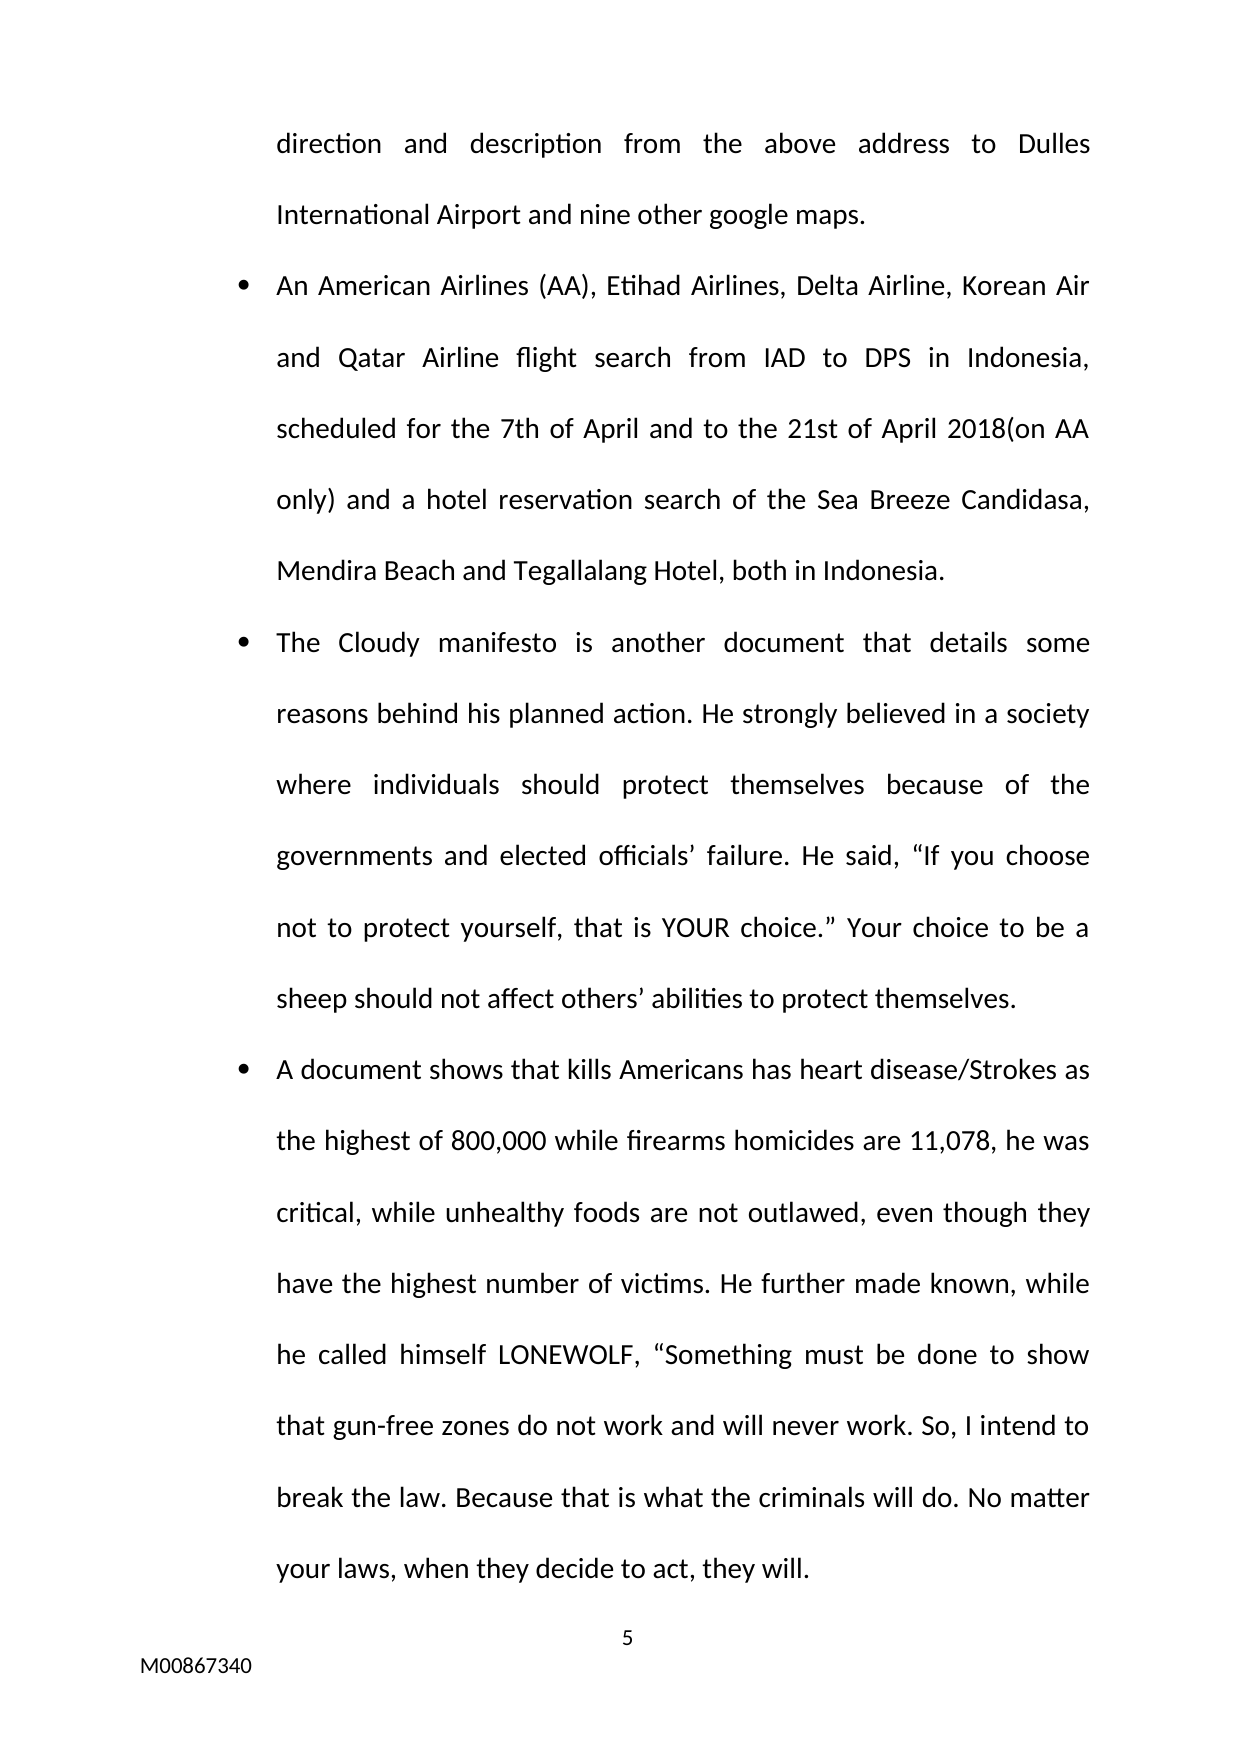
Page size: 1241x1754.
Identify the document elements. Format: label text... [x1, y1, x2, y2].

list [239, 125, 1091, 232]
list The Cloudy manifesto is another document that details some reasons behind his planned action. He strongly believed in a society where individuals should protect themselves because of the governments and elected officials’ failure. He said, “If you choose not to protect yourself, that is YOUR choice.” Your choice to be a sheep should not affect others’ abilities to protect themselves. [239, 624, 1091, 1016]
list A document shows that kills Americans has heart disease/Strokes as the highest of 800,000 while firearms homicides are 11,078, he was critical, while unhealthy foods are not outlawed, even though they have the highest number of victims. He further made known, while he called himself LONEWOLF, “Something must be done to show that gun-free zones do not work and will never work. So, I intend to break the law. Because that is what the criminals will do. No matter your laws, when they decide to act, they will. [239, 1051, 1091, 1586]
list An American Airlines (AA), Etihad Airlines, Delta Airline, Korean Air and Qatar Airline flight search from IAD to DPS in Indonesia, scheduled for the 7th of April and to the 21st of April 2018(on AA only) and a hotel reservation search of the Sea Breeze Candidasa, Mendira Beach and Tegallalang Hotel, both in Indonesia. [239, 267, 1091, 588]
